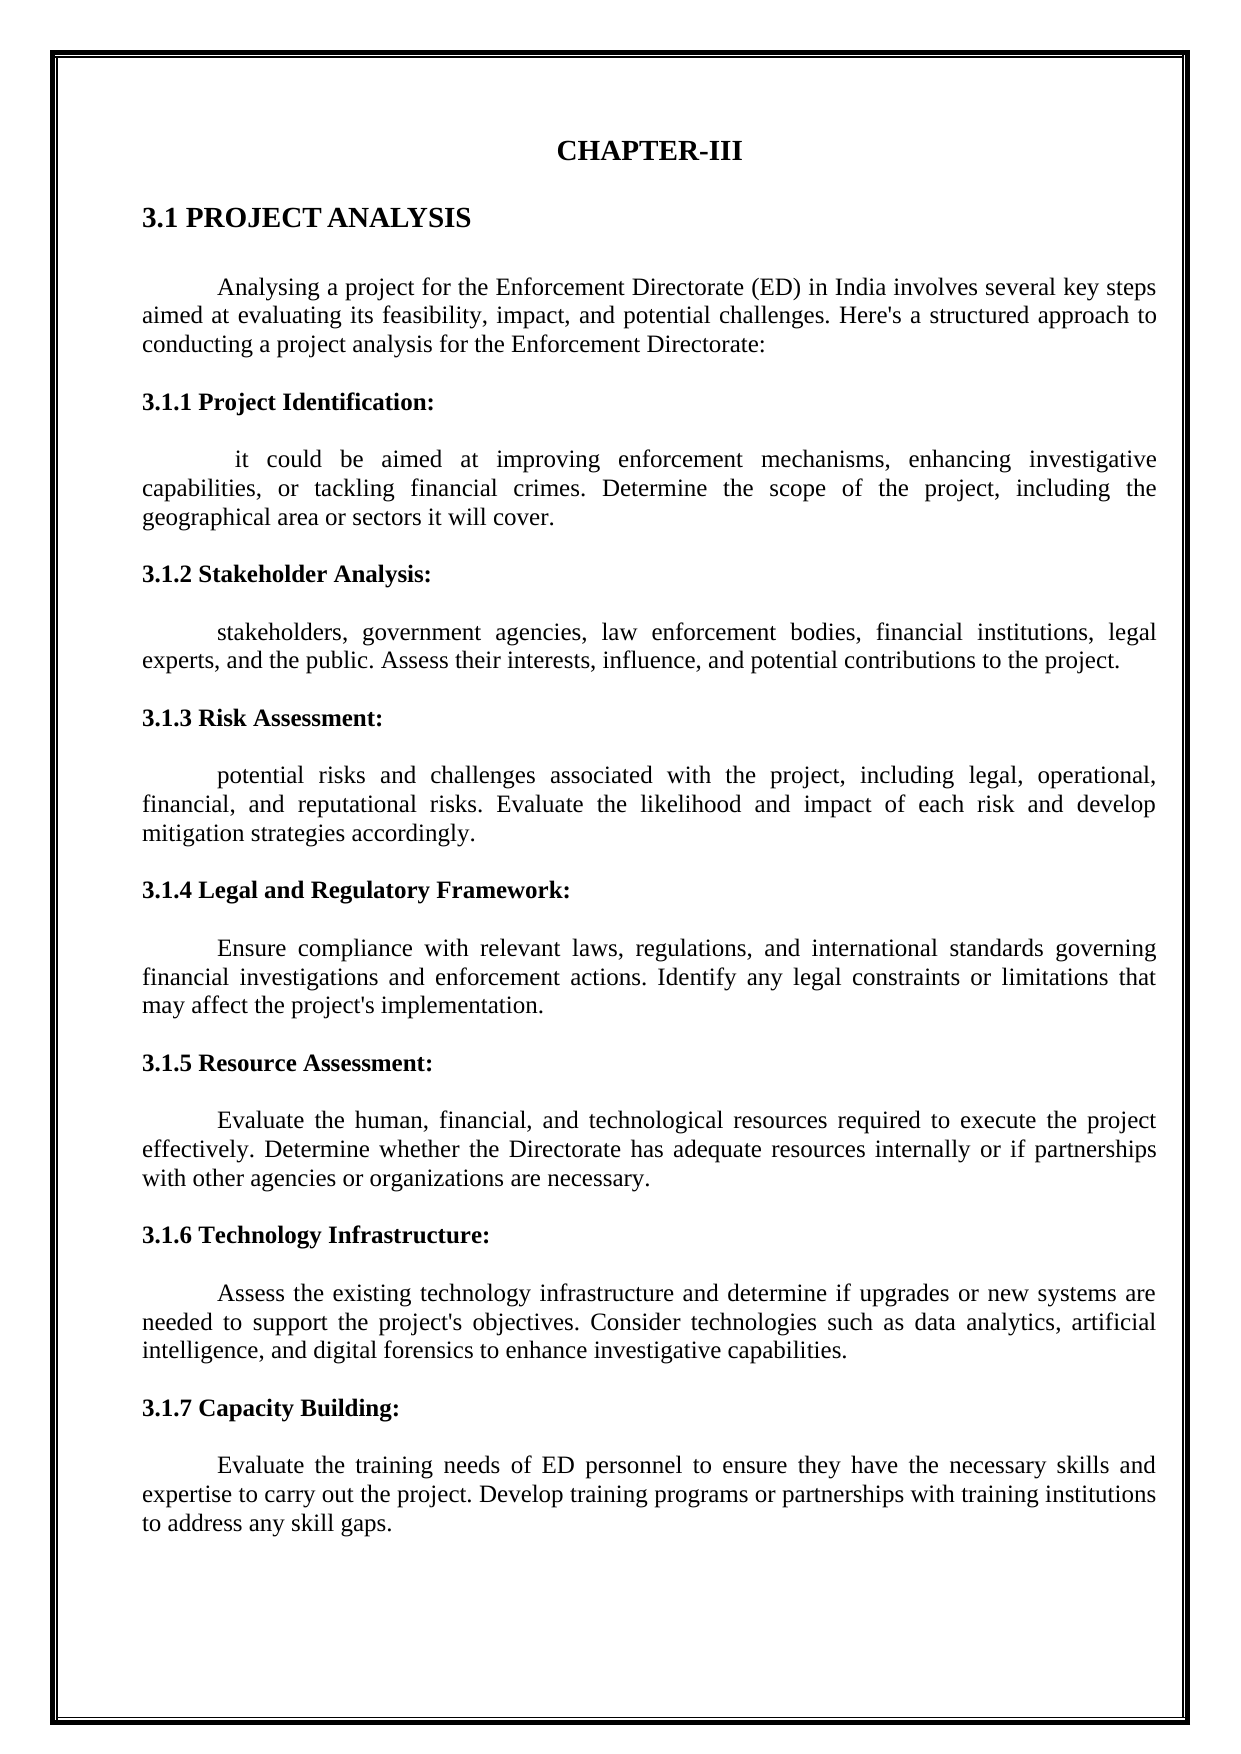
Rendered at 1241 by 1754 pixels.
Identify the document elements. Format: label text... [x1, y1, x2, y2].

text Ensure compliance with relevant laws, regulations, and international standards governing financial investigations and enforcement actions. Identify any legal constraints or limitations that may affect the project's implementation. [142, 933, 1157, 1019]
text Assess the existing technology infrastructure and determine if upgrades or new systems are needed to support the project's objectives. Consider technologies such as data analytics, artificial intelligence, and digital forensics to enhance investigative capabilities. [142, 1278, 1157, 1364]
text Evaluate the training needs of ED personnel to ensure they have the necessary skills and expertise to carry out the project. Develop training programs or partnerships with training institutions to address any skill gaps. [142, 1451, 1157, 1537]
text Analysing a project for the Enforcement Directorate (ED) in India involves several key steps aimed at evaluating its feasibility, impact, and potential challenges. Here's a structured approach to conducting a project analysis for the Enforcement Directorate: [142, 272, 1157, 358]
text 3.1.2 Stakeholder Analysis: [142, 559, 1157, 588]
text CHAPTER-III [142, 133, 1157, 166]
text stakeholders, government agencies, law enforcement bodies, financial institutions, legal experts, and the public. Assess their interests, influence, and potential contributions to the project. [142, 617, 1157, 674]
text 3.1.4 Legal and Regulatory Framework: [142, 876, 1157, 904]
text 3.1 PROJECT ANALYSIS [142, 200, 1157, 233]
text 3.1.3 Risk Assessment: [142, 703, 1157, 732]
text 3.1.7 Capacity Building: [142, 1393, 1157, 1422]
text it could be aimed at improving enforcement mechanisms, enhancing investigative capabilities, or tackling financial crimes. Determine the scope of the project, including the geographical area or sectors it will cover. [142, 444, 1157, 531]
text 3.1.1 Project Identification: [142, 387, 1157, 416]
text 3.1.6 Technology Infrastructure: [142, 1221, 1157, 1249]
text 3.1.5 Resource Assessment: [142, 1048, 1157, 1077]
text potential risks and challenges associated with the project, including legal, operational, financial, and reputational risks. Evaluate the likelihood and impact of each risk and develop mitigation strategies accordingly. [142, 761, 1157, 847]
text Evaluate the human, financial, and technological resources required to execute the project effectively. Determine whether the Directorate has adequate resources internally or if partnerships with other agencies or organizations are necessary. [142, 1106, 1157, 1192]
